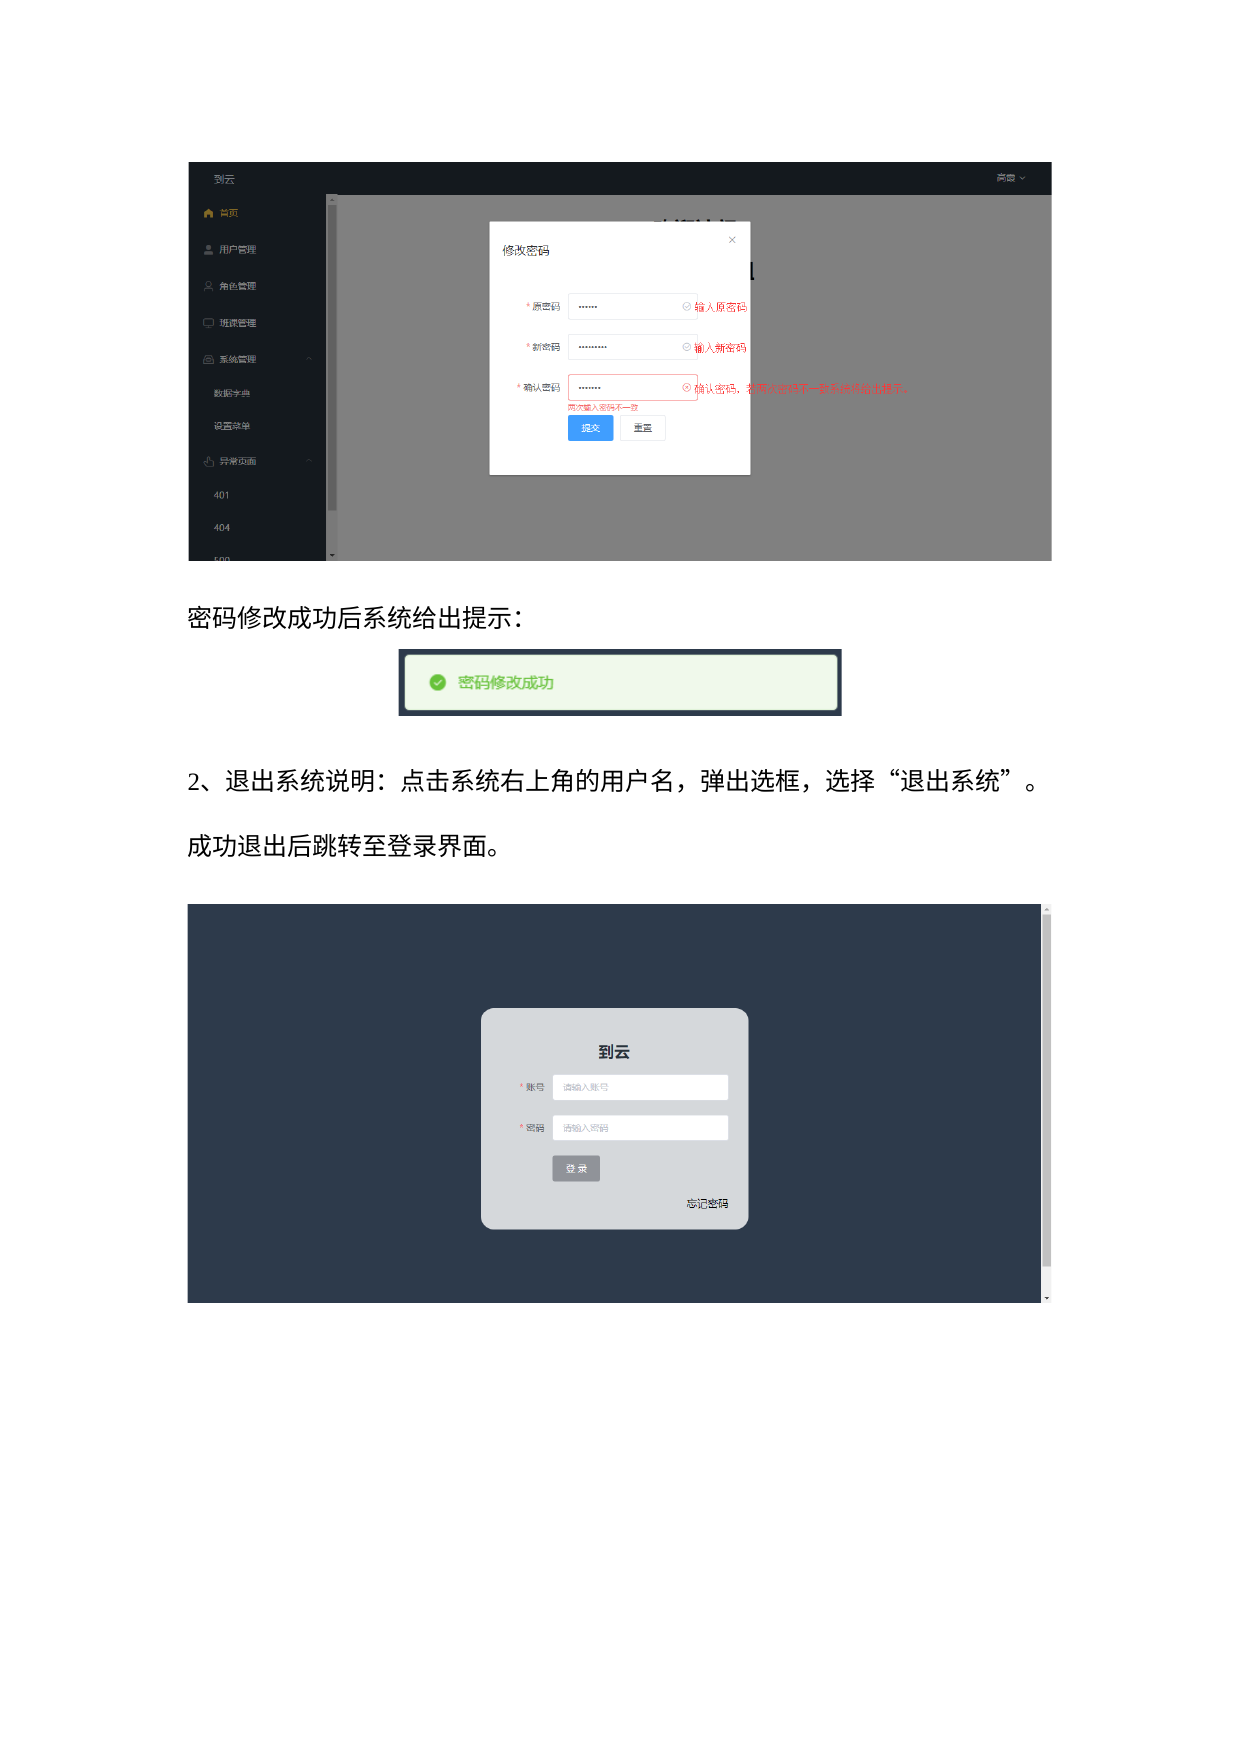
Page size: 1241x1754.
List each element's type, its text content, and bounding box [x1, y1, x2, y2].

text 2、退出系统说明：点击系统右上角的用户名，弹出选框，选择“退出系统”。成功退出后跳转至登录界面。 [187, 747, 1053, 877]
picture [187, 904, 1052, 1303]
picture [188, 162, 1052, 561]
text 密码修改成功后系统给出提示： [187, 584, 1053, 649]
picture [398, 649, 842, 716]
